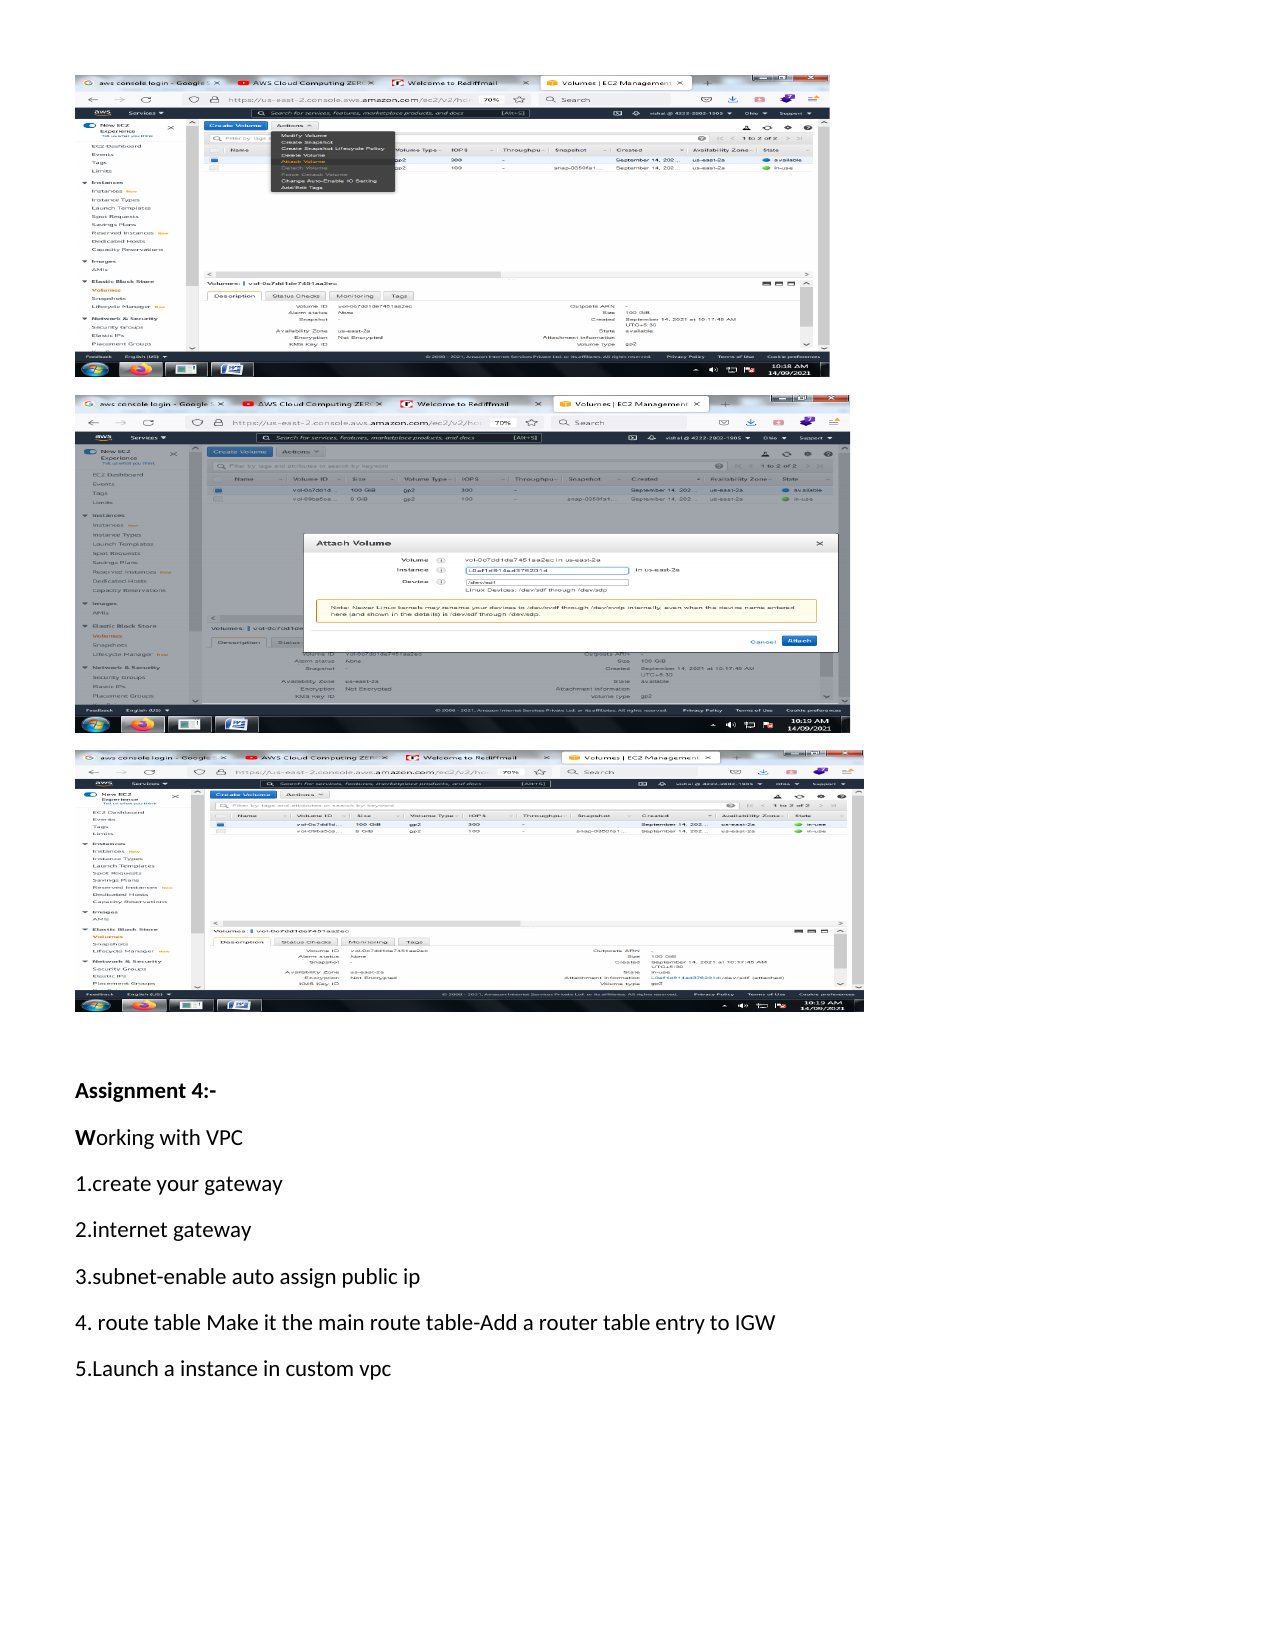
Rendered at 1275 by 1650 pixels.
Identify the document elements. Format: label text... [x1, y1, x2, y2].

picture [75, 750, 864, 1012]
text Assignment 4:- [75, 1076, 1200, 1104]
text 2.internet gateway [75, 1215, 1200, 1243]
picture [75, 395, 851, 733]
picture [75, 75, 830, 377]
text 1.create your gateway [75, 1169, 1200, 1197]
text Working with VPC [75, 1123, 1200, 1151]
text 5.Launch a instance in custom vpc [75, 1354, 1200, 1382]
text 3.subnet-enable auto assign public ip [75, 1262, 1200, 1290]
text 4. route table Make it the main route table-Add a router table entry to IGW [75, 1308, 1200, 1336]
